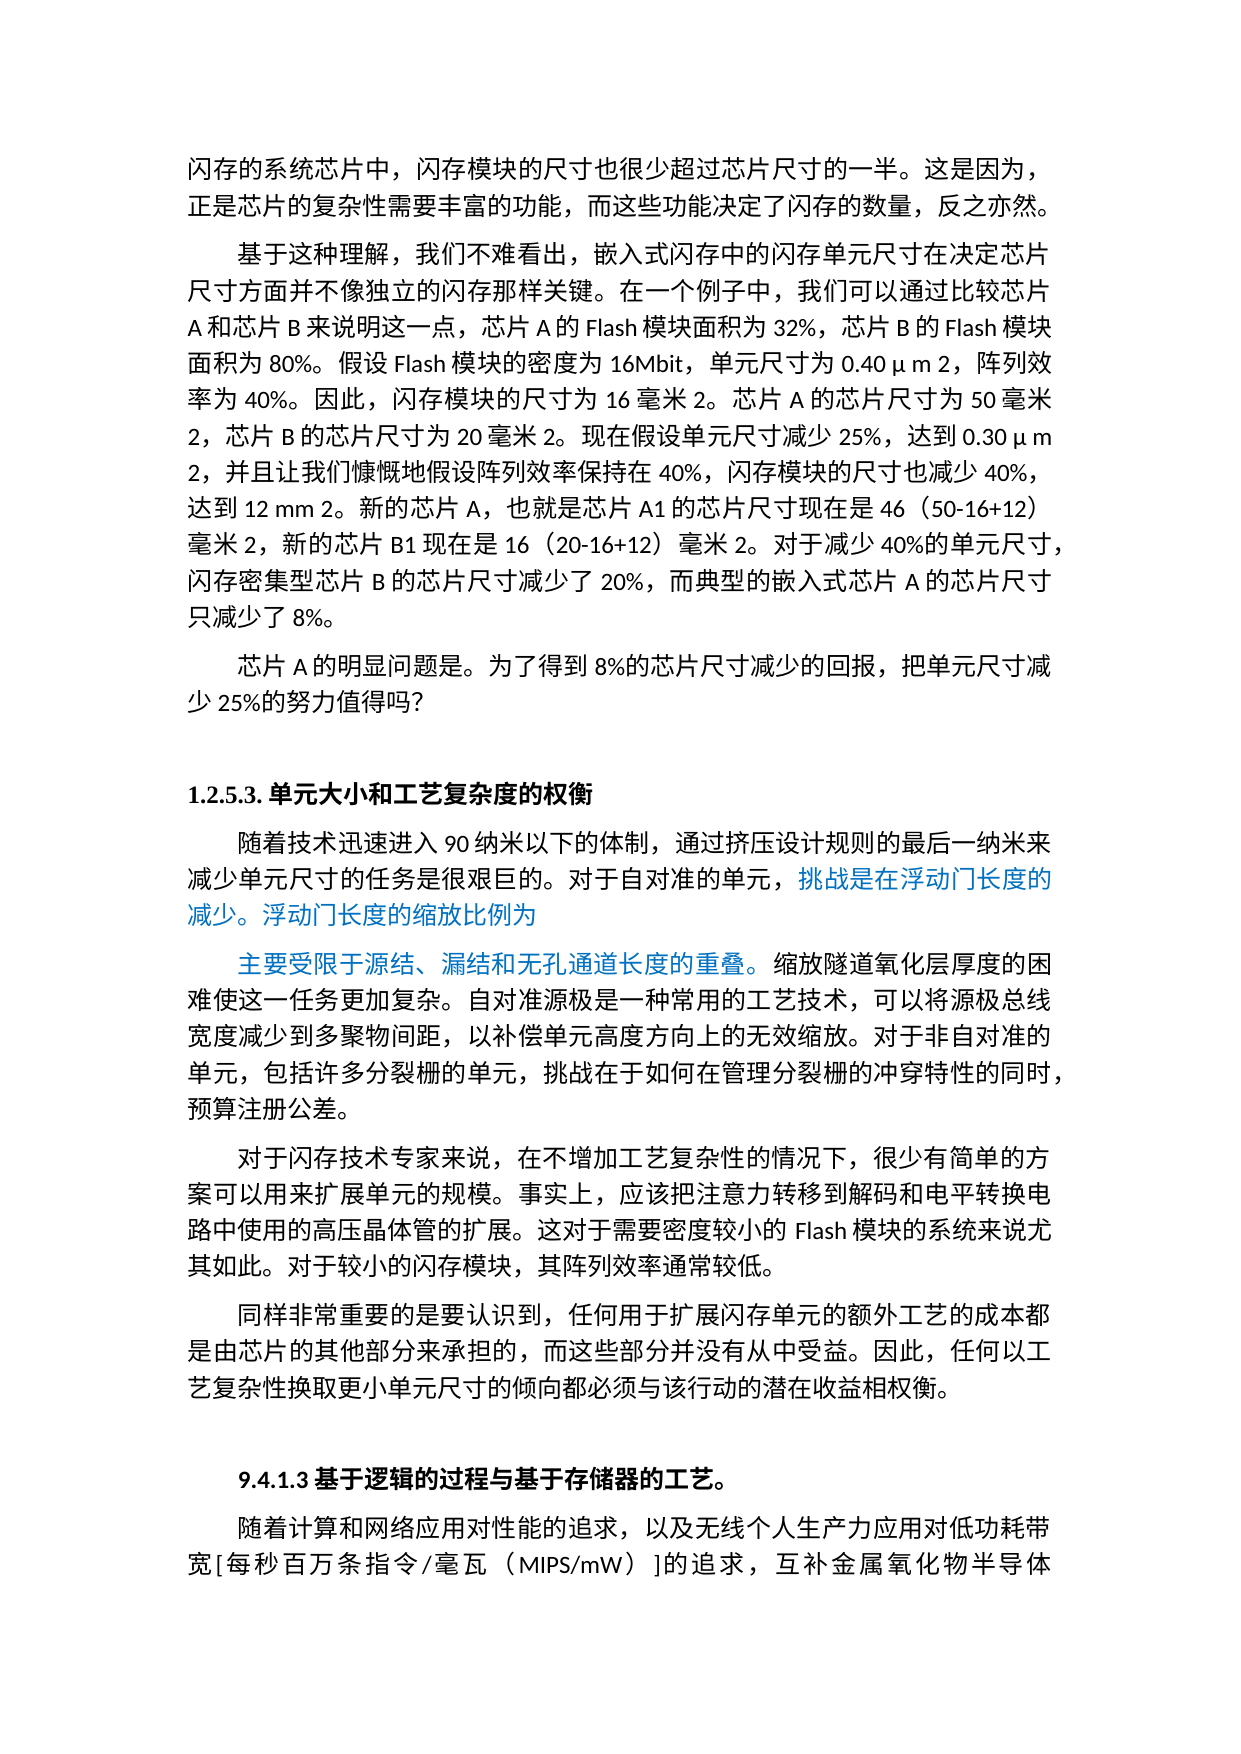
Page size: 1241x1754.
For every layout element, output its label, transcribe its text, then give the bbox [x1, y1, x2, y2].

text 9.4.1.3 基于逻辑的过程与基于存储器的工艺。 [187, 1460, 1053, 1496]
text 基于这种理解，我们不难看出，嵌入式闪存中的闪存单元尺寸在决定芯片尺寸方面并不像独立的闪存那样关键。在一个例子中，我们可以通过比较芯片A和芯片B来说明这一点，芯片A的Flash模块面积为32%，芯片B的Flash模块面积为80%。假设Flash模块的密度为16Mbit，单元尺寸为0.40 μ m 2，阵列效率为40%。因此，闪存模块的尺寸为16毫米2。芯片A的芯片尺寸为50毫米2，芯片B的芯片尺寸为20毫米2。现在假设单元尺寸减少25%，达到0.30 μ m 2，并且让我们慷慨地假设阵列效率保持在40%，闪存模块的尺寸也减少40%，达到12 mm 2。新的芯片A，也就是芯片A1的芯片尺寸现在是46（50-16+12）毫米2，新的芯片B1现在是16（20-16+12）毫米2。对于减少40%的单元尺寸，闪存密集型芯片B的芯片尺寸减少了20%，而典型的嵌入式芯片A的芯片尺寸只减少了8%。 [187, 235, 1053, 634]
subtitle 单元大小和工艺复杂度的权衡 [187, 774, 1053, 811]
text 主要受限于源结、漏结和无孔通道长度的重叠。缩放隧道氧化层厚度的困难使这一任务更加复杂。自对准源极是一种常用的工艺技术，可以将源极总线宽度减少到多聚物间距，以补偿单元高度方向上的无效缩放。对于非自对准的单元，包括许多分裂栅的单元，挑战在于如何在管理分裂栅的冲穿特性的同时，预算注册公差。 [187, 944, 1053, 1126]
text 随着技术迅速进入90纳米以下的体制，通过挤压设计规则的最后一纳米来减少单元尺寸的任务是很艰巨的。对于自对准的单元，挑战是在浮动门长度的减少。浮动门长度的缩放比例为 [187, 823, 1053, 932]
text 同样非常重要的是要认识到，任何用于扩展闪存单元的额外工艺的成本都是由芯片的其他部分来承担的，而这些部分并没有从中受益。因此，任何以工艺复杂性换取更小单元尺寸的倾向都必须与该行动的潜在收益相权衡。 [187, 1296, 1053, 1404]
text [187, 150, 1053, 222]
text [187, 1508, 1053, 1581]
text 对于闪存技术专家来说，在不增加工艺复杂性的情况下，很少有简单的方案可以用来扩展单元的规模。事实上，应该把注意力转移到解码和电平转换电路中使用的高压晶体管的扩展。这对于需要密度较小的Flash模块的系统来说尤其如此。对于较小的闪存模块，其阵列效率通常较低。 [187, 1138, 1053, 1283]
text 芯片A的明显问题是。为了得到8%的芯片尺寸减少的回报，把单元尺寸减少25%的努力值得吗？ [187, 646, 1053, 719]
